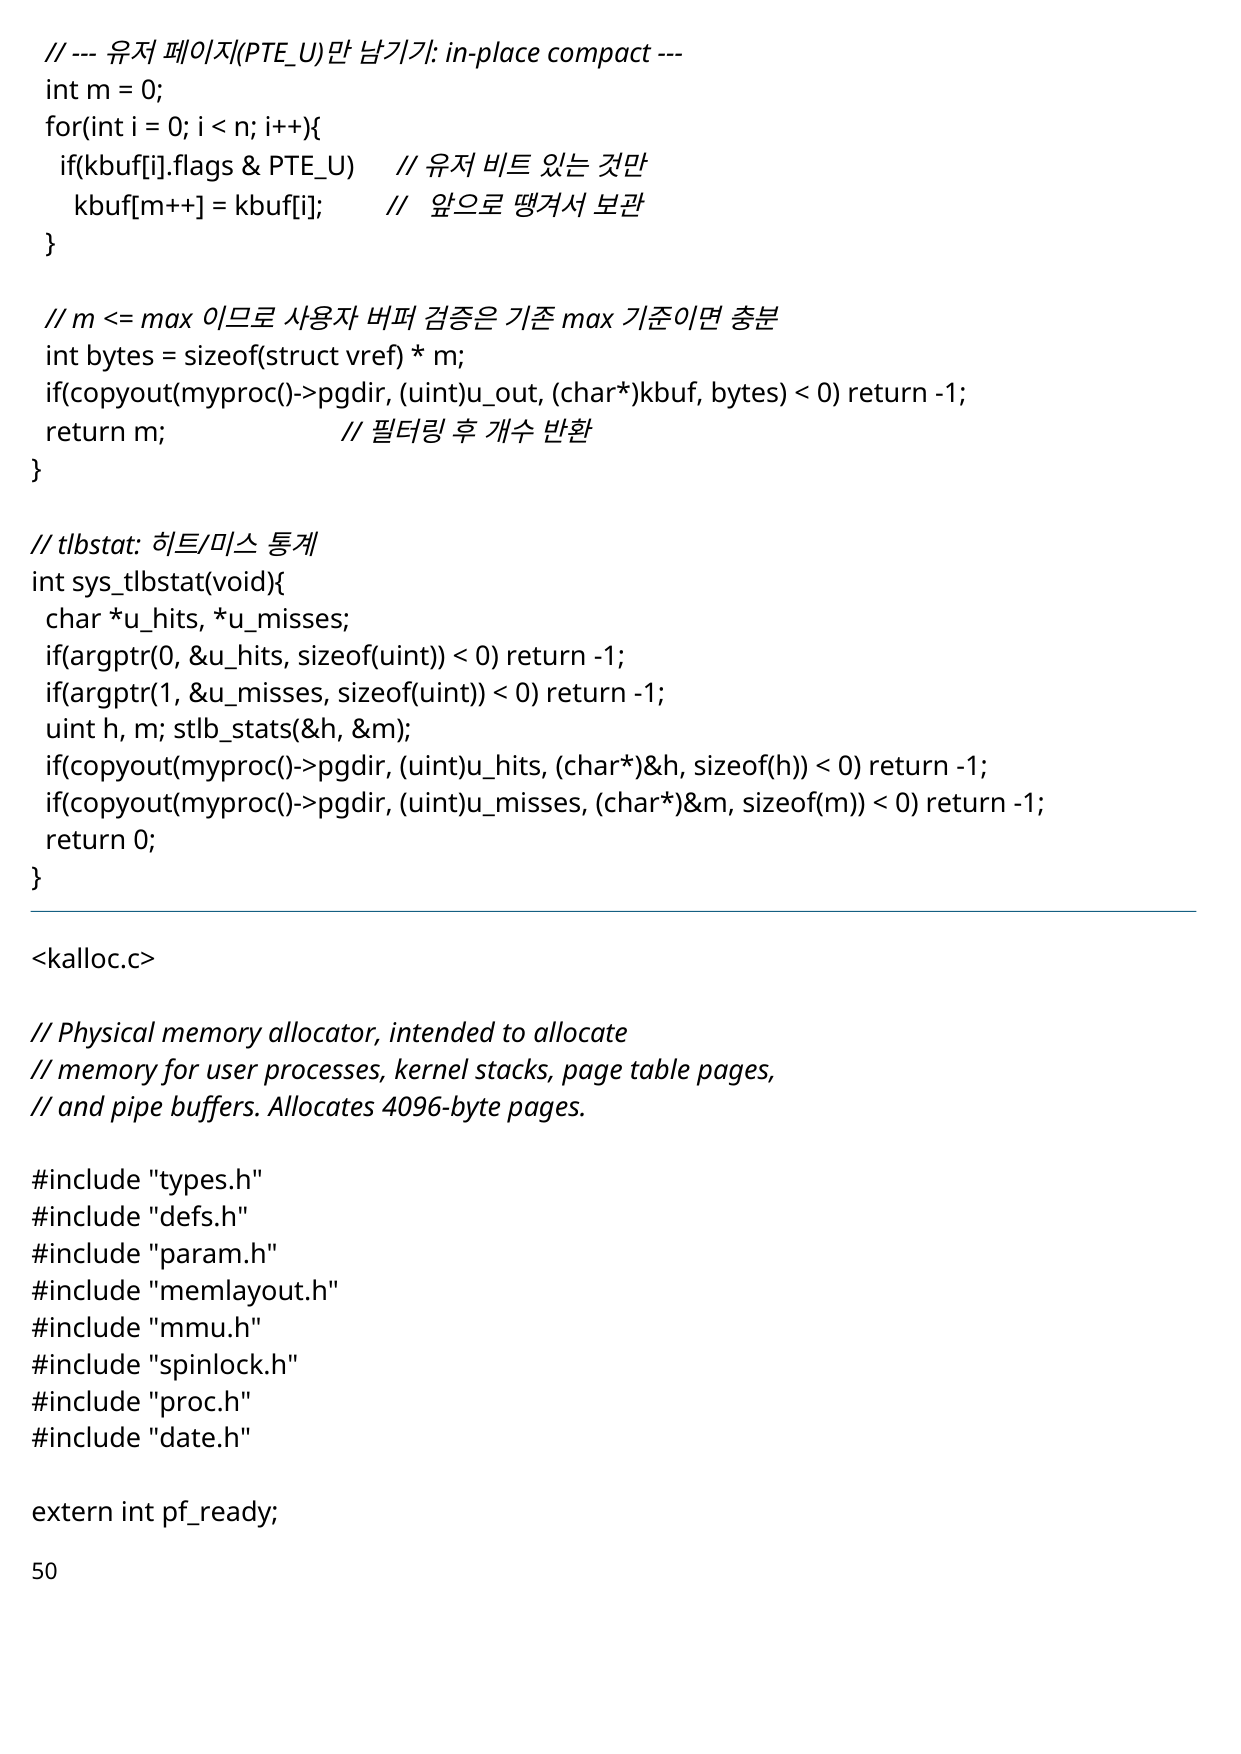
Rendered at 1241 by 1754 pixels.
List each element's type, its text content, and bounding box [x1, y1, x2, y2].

text // and pipe buffers. Allocates 4096-byte pages. [31, 1087, 1209, 1124]
text int bytes = sizeof(struct vref) * m; [31, 336, 1209, 373]
text // --- 유저 페이지(PTE_U)만 남기기: in-place compact --- [31, 31, 1209, 71]
text if(argptr(1, &u_misses, sizeof(uint)) < 0) return -1; [31, 673, 1209, 710]
text char *u_hits, *u_misses; [31, 599, 1209, 636]
text int sys_tlbstat(void){ [31, 562, 1209, 599]
text #include "defs.h" [31, 1198, 1209, 1234]
text // Physical memory allocator, intended to allocate [31, 1013, 1209, 1050]
text #include "param.h" [31, 1234, 1209, 1271]
text extern int pf_ready; [31, 1493, 1209, 1529]
text for(int i = 0; i < n; i++){ [31, 107, 1209, 144]
text } [31, 857, 1209, 894]
text if(kbuf[i].flags & PTE_U) // 유저 비트 있는 것만 [31, 144, 1209, 184]
text } [31, 449, 1209, 486]
text } [31, 223, 1209, 260]
text if(copyout(myproc()->pgdir, (uint)u_misses, (char*)&m, sizeof(m)) < 0) return -1; [31, 784, 1209, 821]
text <kalloc.c> [31, 939, 1209, 976]
text int m = 0; [31, 71, 1209, 107]
text kbuf[m++] = kbuf[i]; // 앞으로 땡겨서 보관 [31, 184, 1209, 223]
text // memory for user processes, kernel stacks, page table pages, [31, 1050, 1209, 1087]
text #include "memlayout.h" [31, 1271, 1209, 1308]
text #include "types.h" [31, 1161, 1209, 1198]
text #include "proc.h" [31, 1382, 1209, 1419]
text if(argptr(0, &u_hits, sizeof(uint)) < 0) return -1; [31, 636, 1209, 673]
text uint h, m; stlb_stats(&h, &m); [31, 710, 1209, 747]
text // tlbstat: 히트/미스 통계 [31, 523, 1209, 562]
text return 0; [31, 821, 1209, 857]
text if(copyout(myproc()->pgdir, (uint)u_out, (char*)kbuf, bytes) < 0) return -1; [31, 373, 1209, 410]
text return m; // 필터링 후 개수 반환 [31, 410, 1209, 449]
text #include "date.h" [31, 1419, 1209, 1456]
text #include "spinlock.h" [31, 1345, 1209, 1382]
text if(copyout(myproc()->pgdir, (uint)u_hits, (char*)&h, sizeof(h)) < 0) return -1; [31, 747, 1209, 784]
text #include "mmu.h" [31, 1308, 1209, 1345]
text // m <= max 이므로 사용자 버퍼 검증은 기존 max 기준이면 충분 [31, 297, 1209, 336]
